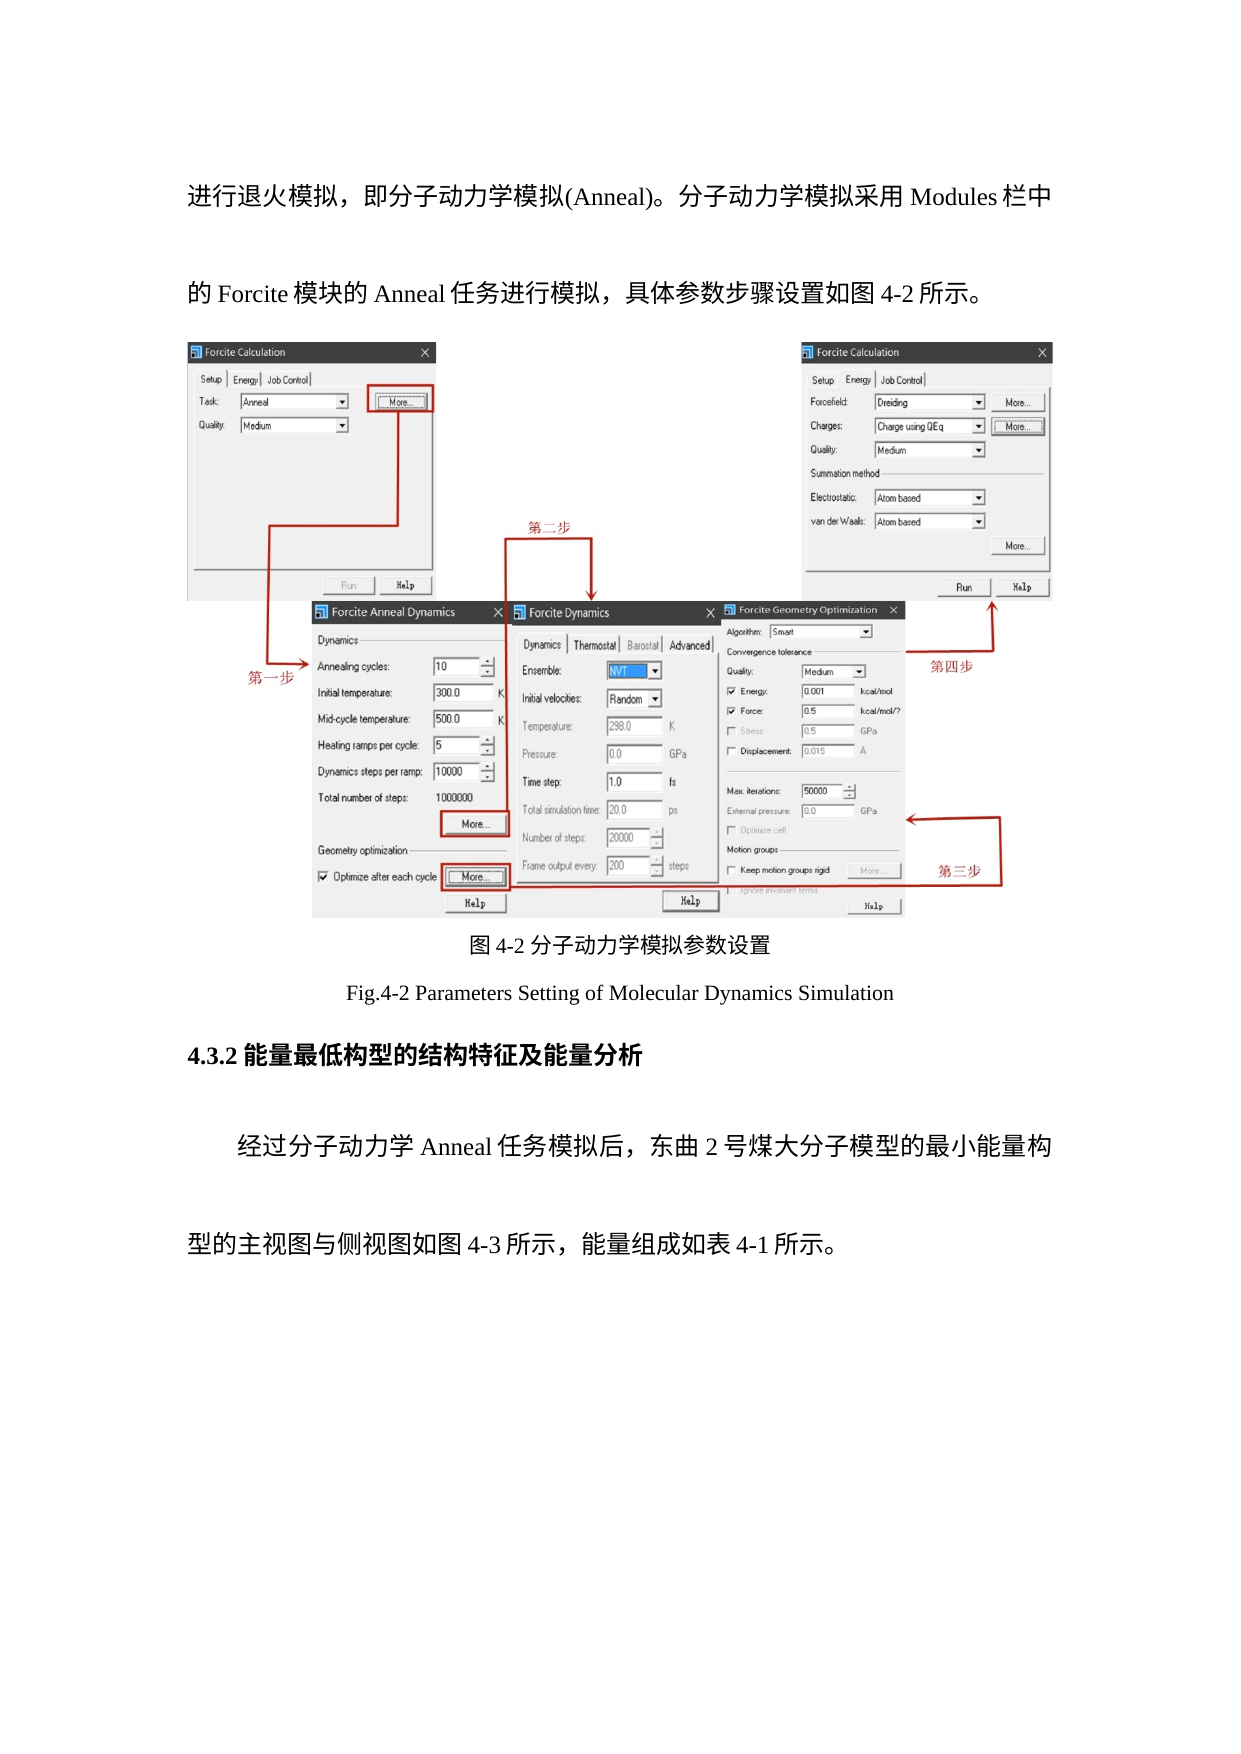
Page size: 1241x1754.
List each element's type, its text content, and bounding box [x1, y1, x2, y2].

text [187, 162, 1053, 324]
text 经过分子动力学Anneal任务模拟后，东曲2号煤大分子模型的最小能量构型的主视图与侧视图如图4-3所示，能量组成如表4-1所示。 [187, 1112, 1053, 1275]
text 图4-2 分子动力学模拟参数设置 [187, 928, 1053, 960]
picture [187, 342, 1053, 918]
text 4.3.2 能量最低构型的结构特征及能量分析 [187, 1021, 1053, 1086]
text Fig.4-2 Parameters Setting of Molecular Dynamics Simulation [187, 976, 1053, 1008]
